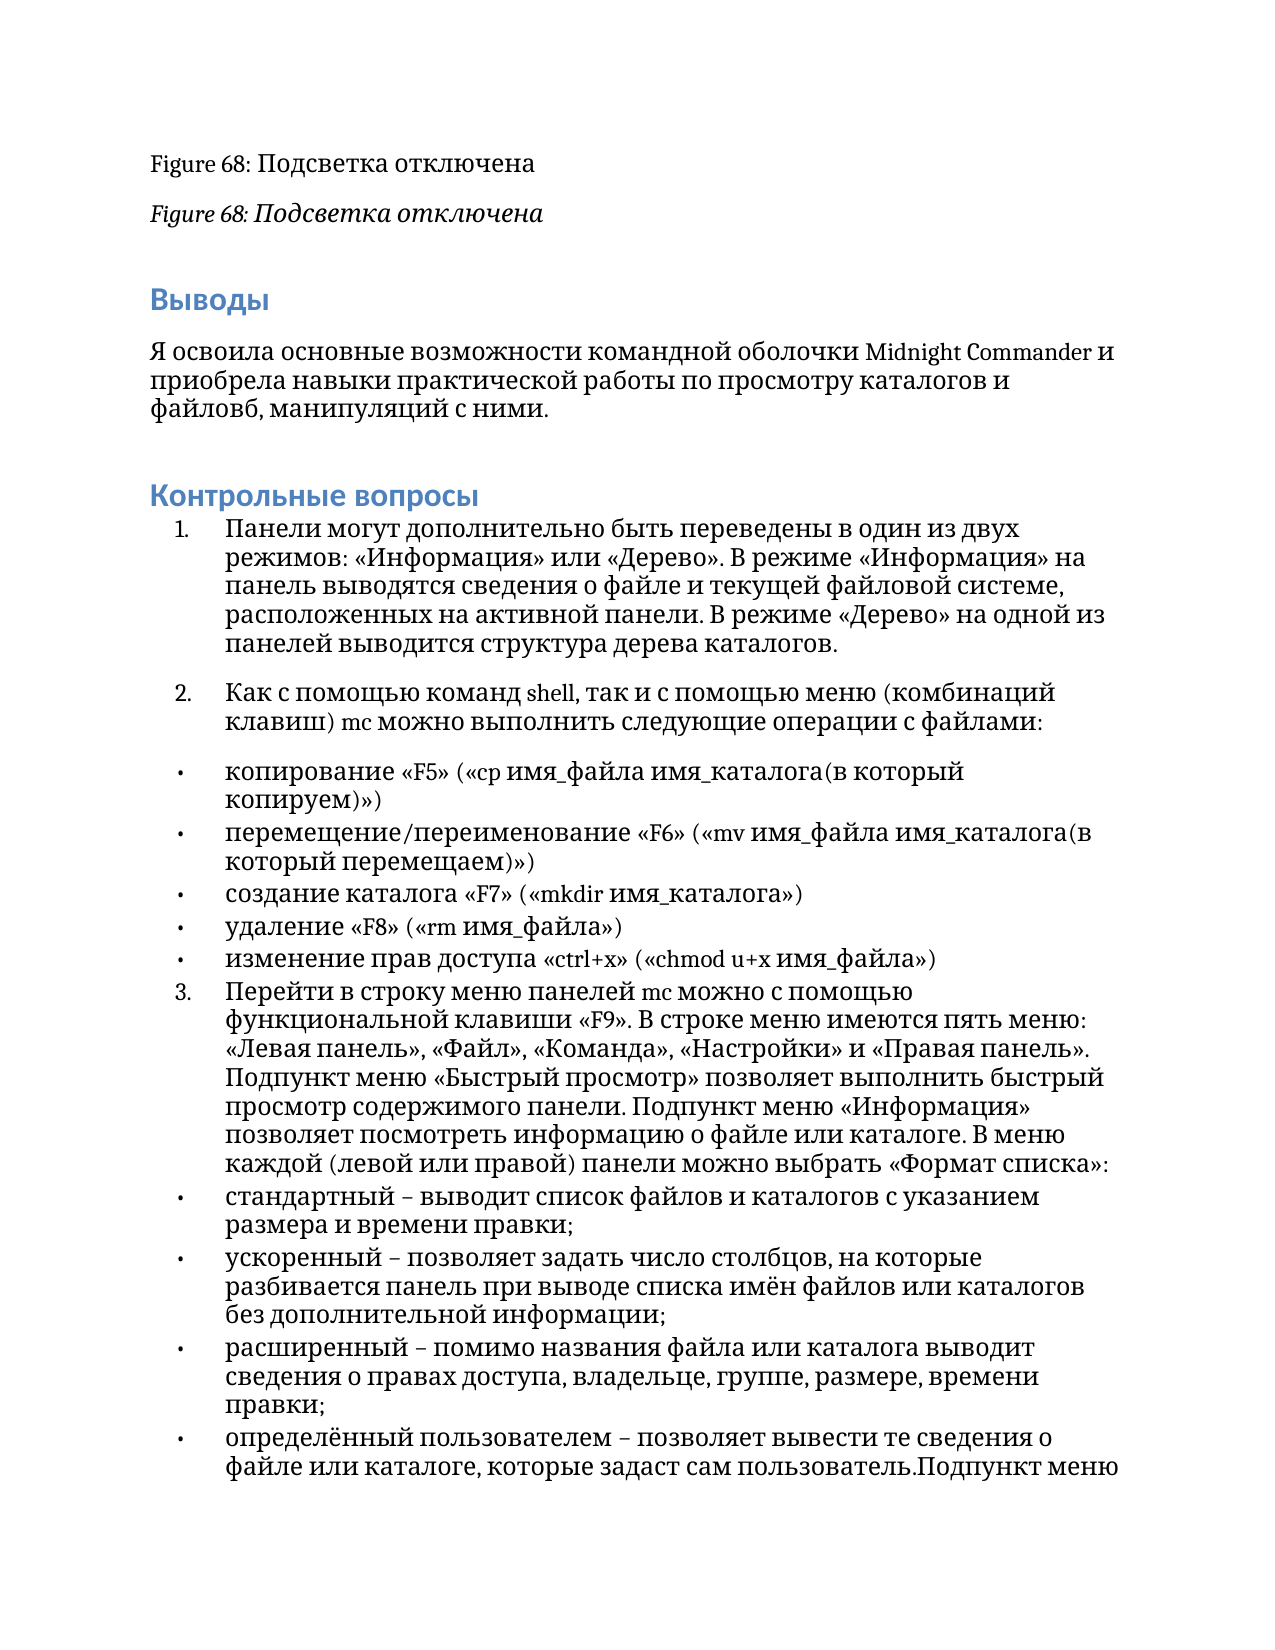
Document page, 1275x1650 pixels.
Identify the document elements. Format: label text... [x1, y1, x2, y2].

list создание каталога «F7» («mkdir имя_каталога») [175, 880, 1125, 909]
list удаление «F8» («rm имя_файла») [175, 913, 1125, 941]
subtitle Выводы [150, 278, 1125, 319]
text Figure 68: Подсветка отключена [150, 150, 1125, 179]
list перемещение/переименование «F6» («mv имя_файла имя_каталога(в который перемещаем)») [175, 819, 1125, 876]
list изменение прав доступа «ctrl+x» («chmod u+x имя_файла») [175, 945, 1125, 974]
text Я освоила основные возможности командной оболочки Midnight Commander и приобрела навыки практической работы по просмотру каталогов и файловб, манипуляций с ними. [150, 338, 1125, 424]
subtitle Контрольные вопросы [150, 474, 1125, 515]
list копирование «F5» («cp имя_файла имя_каталога(в который копируем)») [175, 758, 1125, 815]
list Как с помощью команд shell, так и с помощью меню (комбинаций клавиш) mc можно выполнить следующие операции с файлами: [175, 679, 1125, 737]
list Перейти в строку меню панелей mc можно с помощью функциональной клавиши «F9». В строке меню имеются пять меню: «Левая панель», «Файл», «Команда», «Настройки» и «Правая панель». Подпункт меню «Быстрый просмотр» позволяет выполнить быстрый просмотр содержимого панели. Подпункт меню «Информация» позволяет посмотреть информацию о файле или каталоге. В меню каждой (левой или правой) панели можно выбрать «Формат списка»: [175, 978, 1125, 1179]
list Панели могут дополнительно быть переведены в один из двух режимов: «Информация» или «Дерево». В режиме «Информация» на панель выводятся сведения о файле и текущей файловой системе, расположенных на активной панели. В режиме «Дерево» на одной из панелей выводится структура дерева каталогов. [175, 515, 1125, 658]
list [175, 1424, 1125, 1481]
list ускоренный − позволяет задать число столбцов, на которые разбивается панель при выводе списка имён файлов или каталогов без дополнительной информации; [175, 1244, 1125, 1330]
list стандартный − выводит список файлов и каталогов с указанием размера и времени правки; [175, 1183, 1125, 1240]
text Figure 68: Подсветка отключена [150, 199, 1125, 228]
list расширенный − помимо названия файла или каталога выводит сведения о правах доступа, владельце, группе, размере, времени правки; [175, 1334, 1125, 1420]
